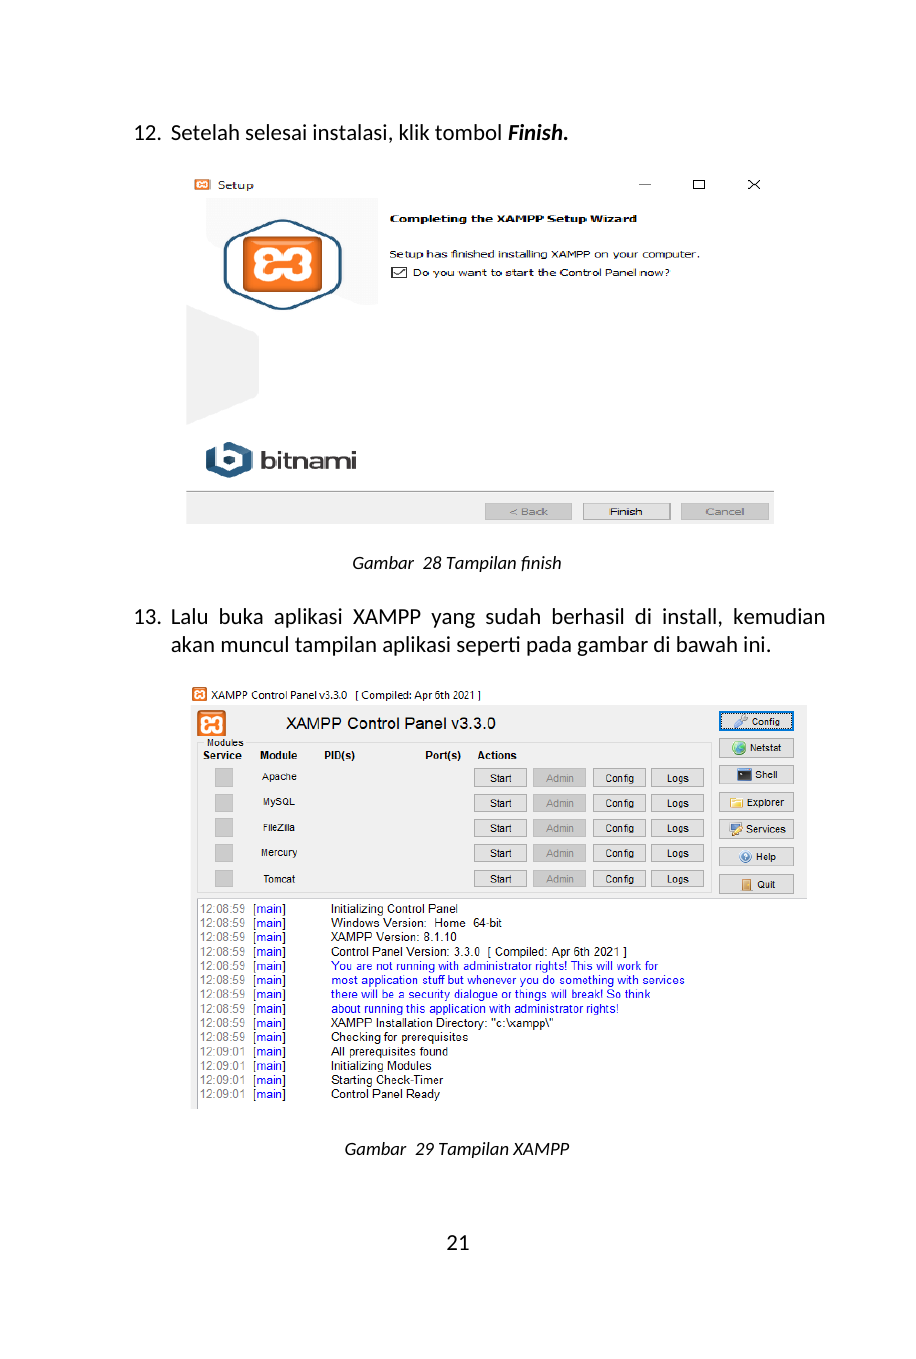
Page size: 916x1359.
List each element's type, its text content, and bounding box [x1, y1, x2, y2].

picture [190, 686, 807, 1109]
text Gambar 29 Tampilan XAMPP [89, 1137, 827, 1160]
picture [186, 174, 774, 524]
text Gambar 28 Tampilan finish [89, 551, 827, 574]
list Setelah selesai instalasi, klik tombol Finish. [133, 118, 827, 146]
list Lalu buka aplikasi XAMPP yang sudah berhasil di install, kemudian akan muncul tampilan aplikasi seperti pada gambar di bawah ini. [133, 602, 827, 658]
